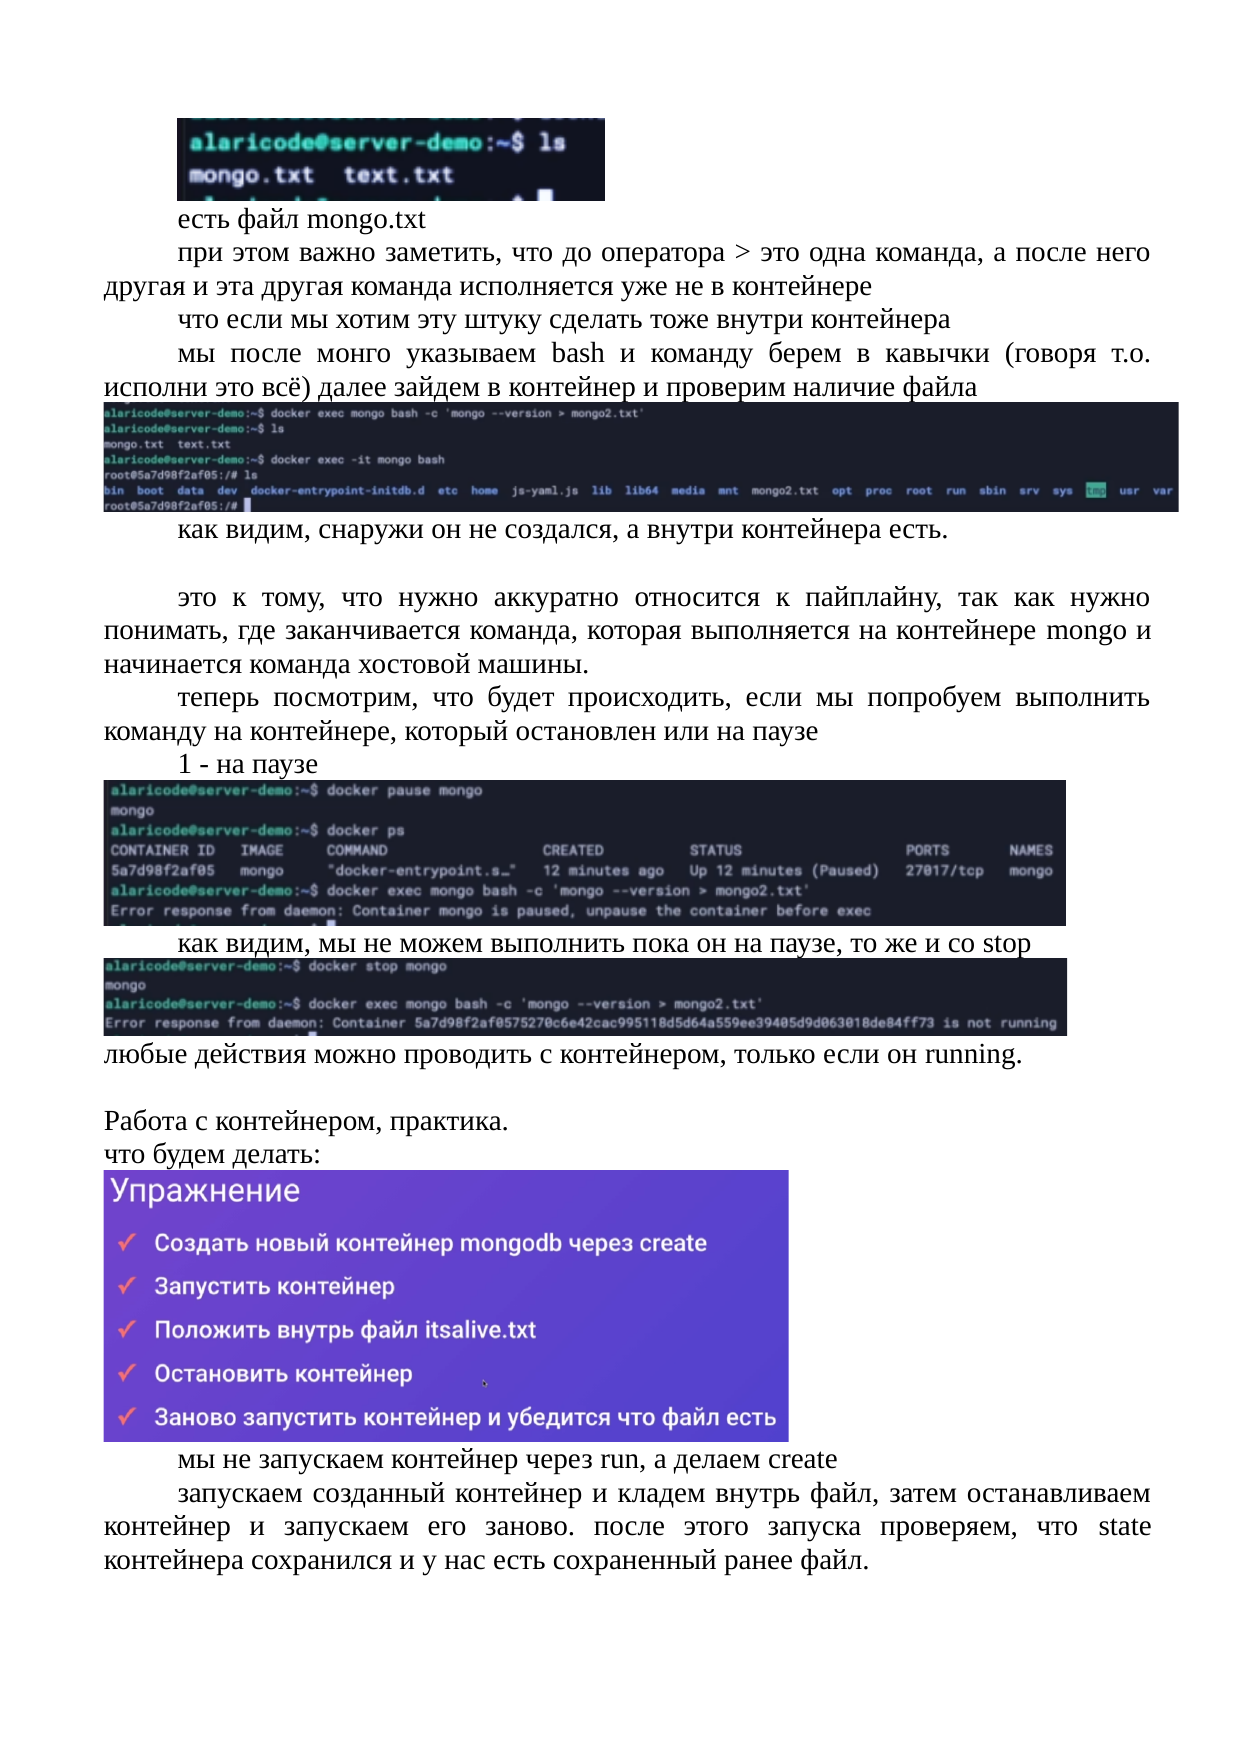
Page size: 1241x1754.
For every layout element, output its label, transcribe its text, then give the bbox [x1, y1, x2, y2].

picture [103, 402, 1179, 512]
text как видим, снаружи он не создался, а внутри контейнера есть. [103, 512, 1152, 545]
text это к тому, что нужно аккуратно относится к пайплайну, так как нужно понимать, где заканчивается команда, которая выполняется на контейнере mongo и начинается команда хостовой машины. [103, 579, 1152, 679]
text запускаем созданный контейнер и кладем внутрь файл, затем останавливаем контейнер и запускаем его заново. после этого запуска проверяем, что state контейнера сохранился и у нас есть сохраненный ранее файл. [103, 1475, 1152, 1576]
text что будем делать: [103, 1136, 1152, 1170]
picture [103, 780, 1066, 926]
text есть файл mongo.txt [103, 201, 1152, 234]
text что если мы хотим эту штуку сделать тоже внутри контейнера [103, 302, 1152, 335]
picture [177, 118, 605, 201]
text мы после монго указываем bash и команду берем в кавычки (говоря т.о. исполни это всё) далее зайдем в контейнер и проверим наличие файла [103, 335, 1152, 402]
text 1 - на паузе [103, 746, 1152, 780]
picture [103, 1170, 789, 1442]
text мы не запускаем контейнер через run, а делаем create [103, 1441, 1152, 1475]
picture [103, 958, 1068, 1036]
text как видим, мы не можем выполнить пока он на паузе, то же и со stop [103, 925, 1152, 959]
text Работа с контейнером, практика. [103, 1103, 1152, 1136]
text любые действия можно проводить с контейнером, только если он running. [103, 1036, 1152, 1069]
text теперь посмотрим, что будет происходить, если мы попробуем выполнить команду на контейнере, который остановлен или на паузе [103, 679, 1152, 746]
text при этом важно заметить, что до оператора > это одна команда, а после него другая и эта другая команда исполняется уже не в контейнере [103, 234, 1152, 302]
